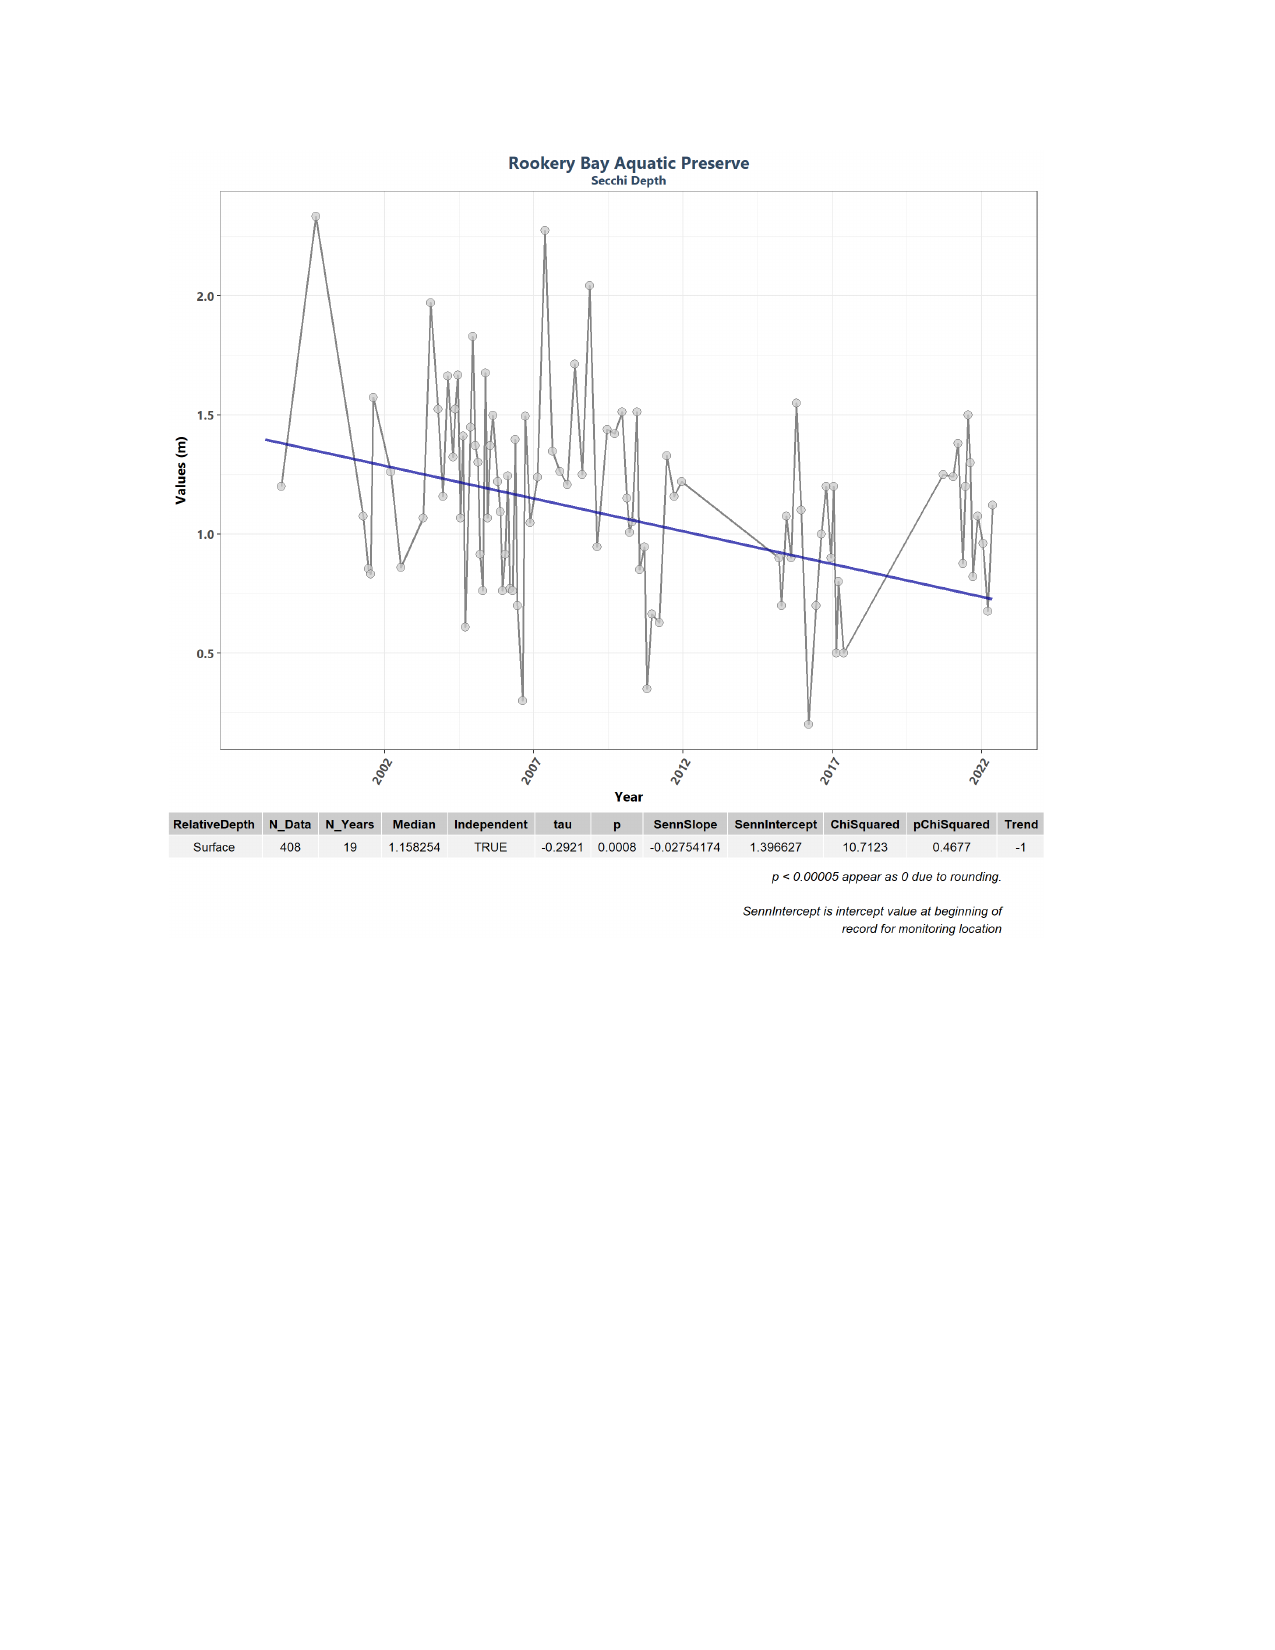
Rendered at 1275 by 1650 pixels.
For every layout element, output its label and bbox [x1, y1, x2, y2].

picture [168, 150, 1044, 938]
